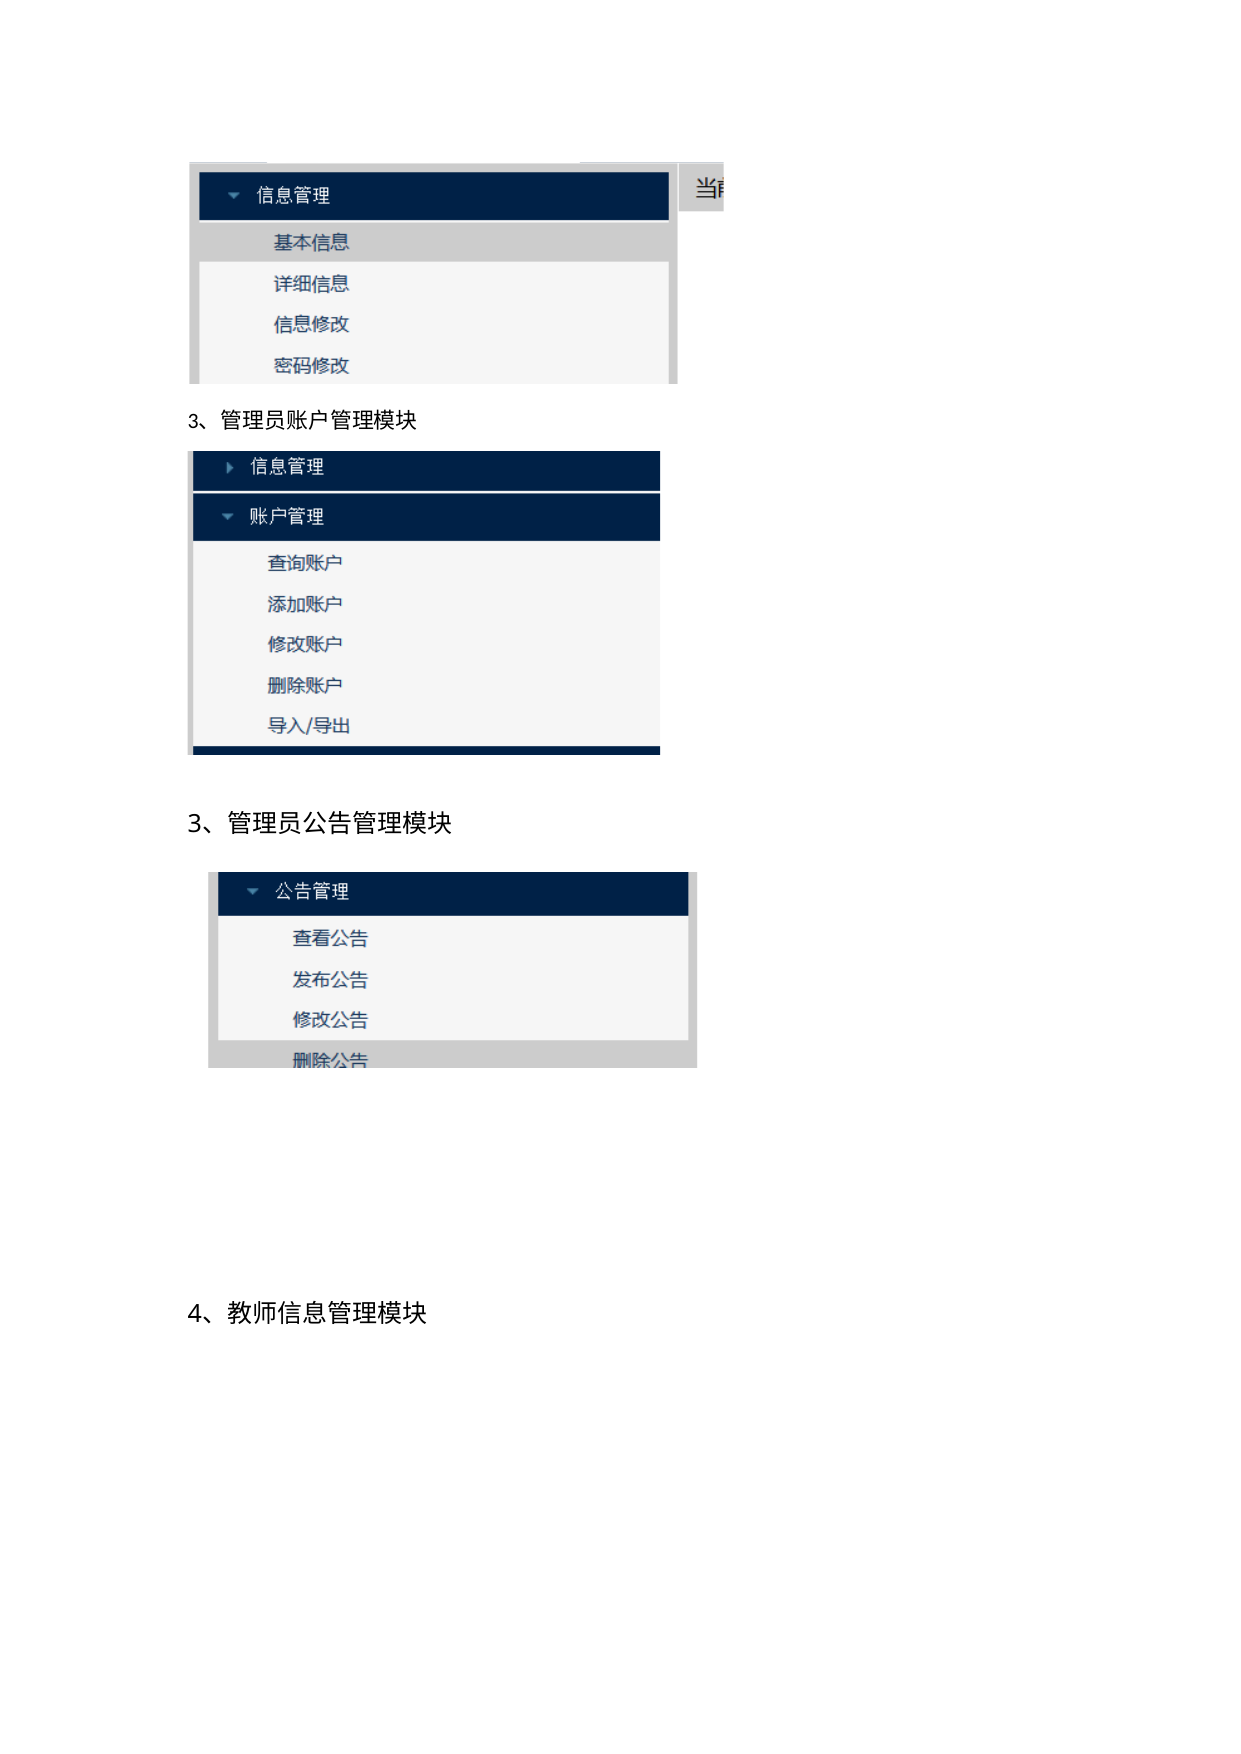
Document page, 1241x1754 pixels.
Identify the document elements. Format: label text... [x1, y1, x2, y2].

list 3、管理员公告管理模块 [187, 789, 1053, 854]
list 管理员账户管理模块 [187, 403, 1053, 435]
picture [187, 162, 724, 384]
list 4、教师信息管理模块 [187, 1279, 1053, 1344]
picture [187, 451, 661, 755]
picture [187, 872, 705, 1068]
